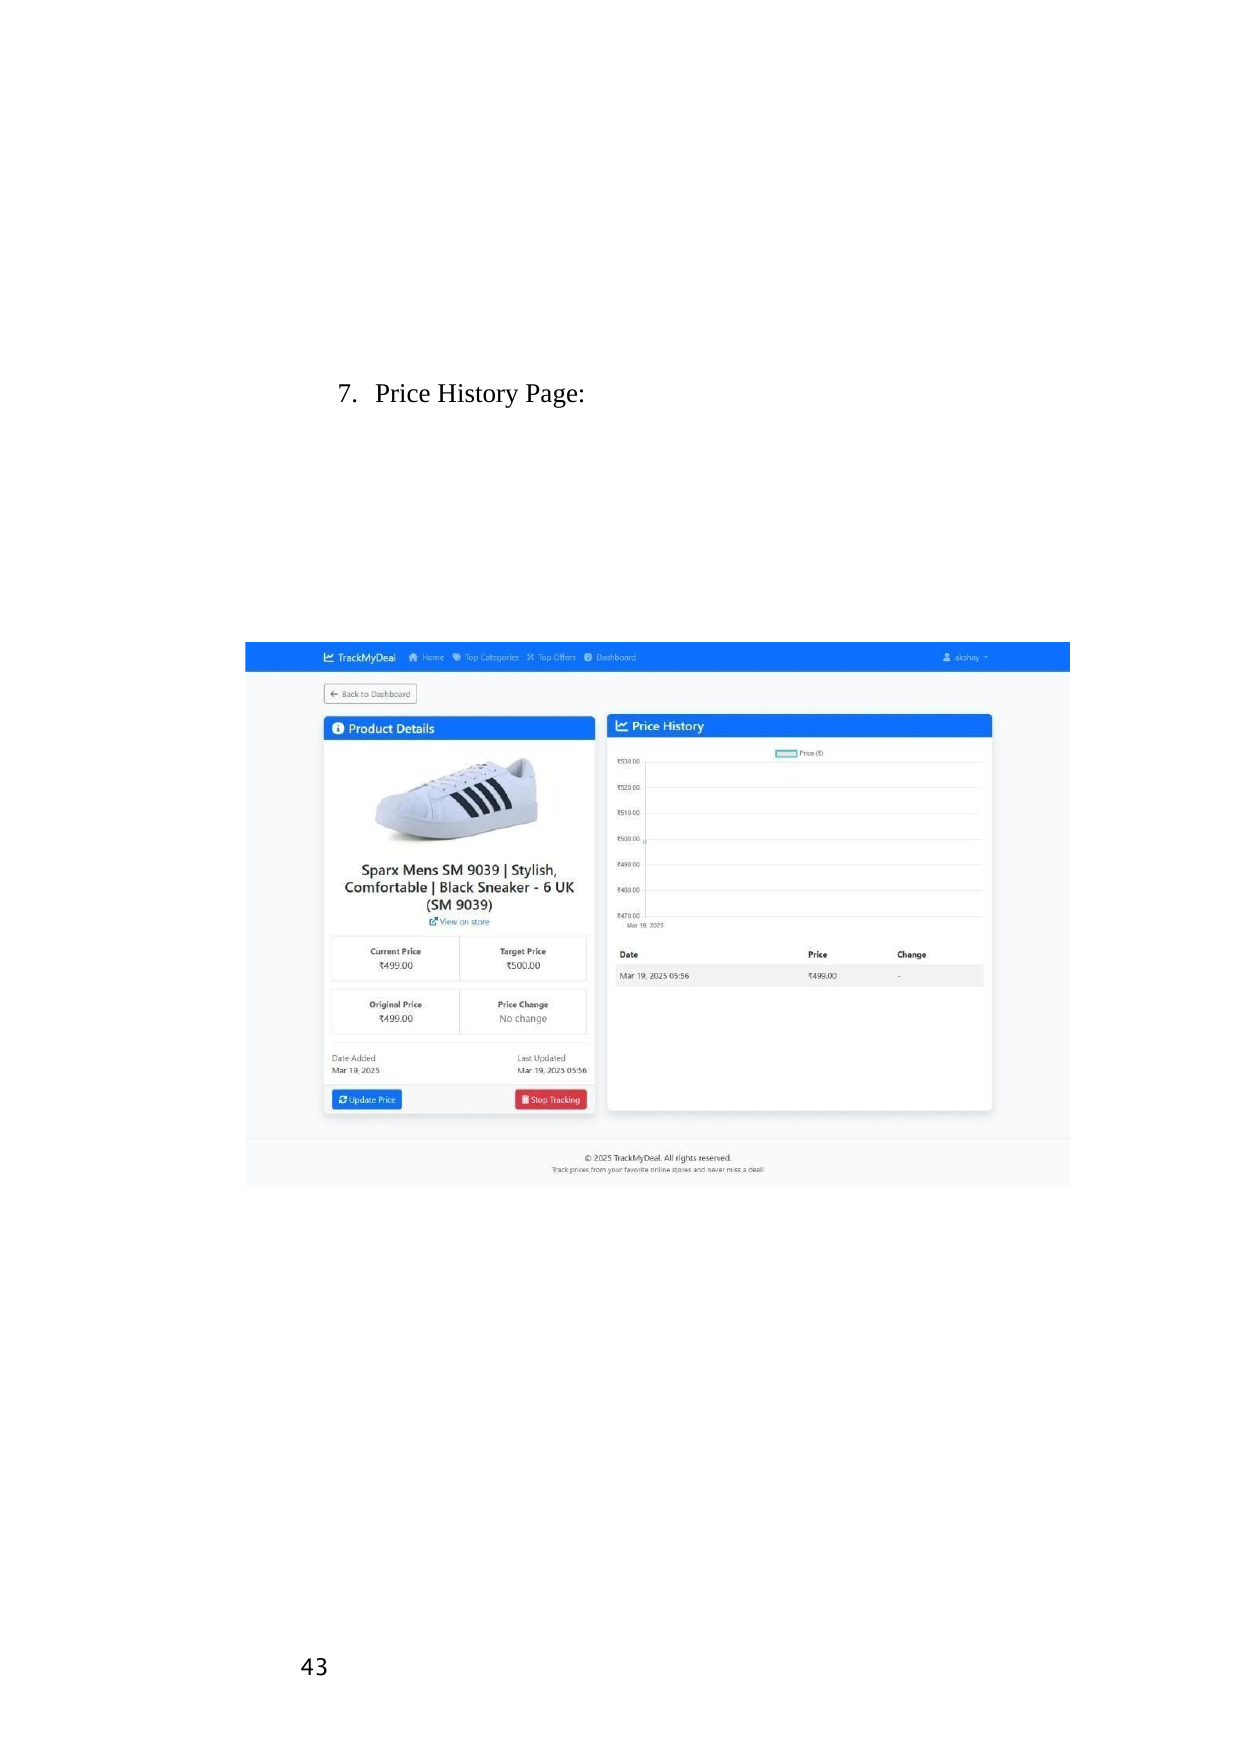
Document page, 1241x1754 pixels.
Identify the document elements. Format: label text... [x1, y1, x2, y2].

list Price History Page: [337, 377, 1015, 408]
picture [245, 642, 1070, 1187]
